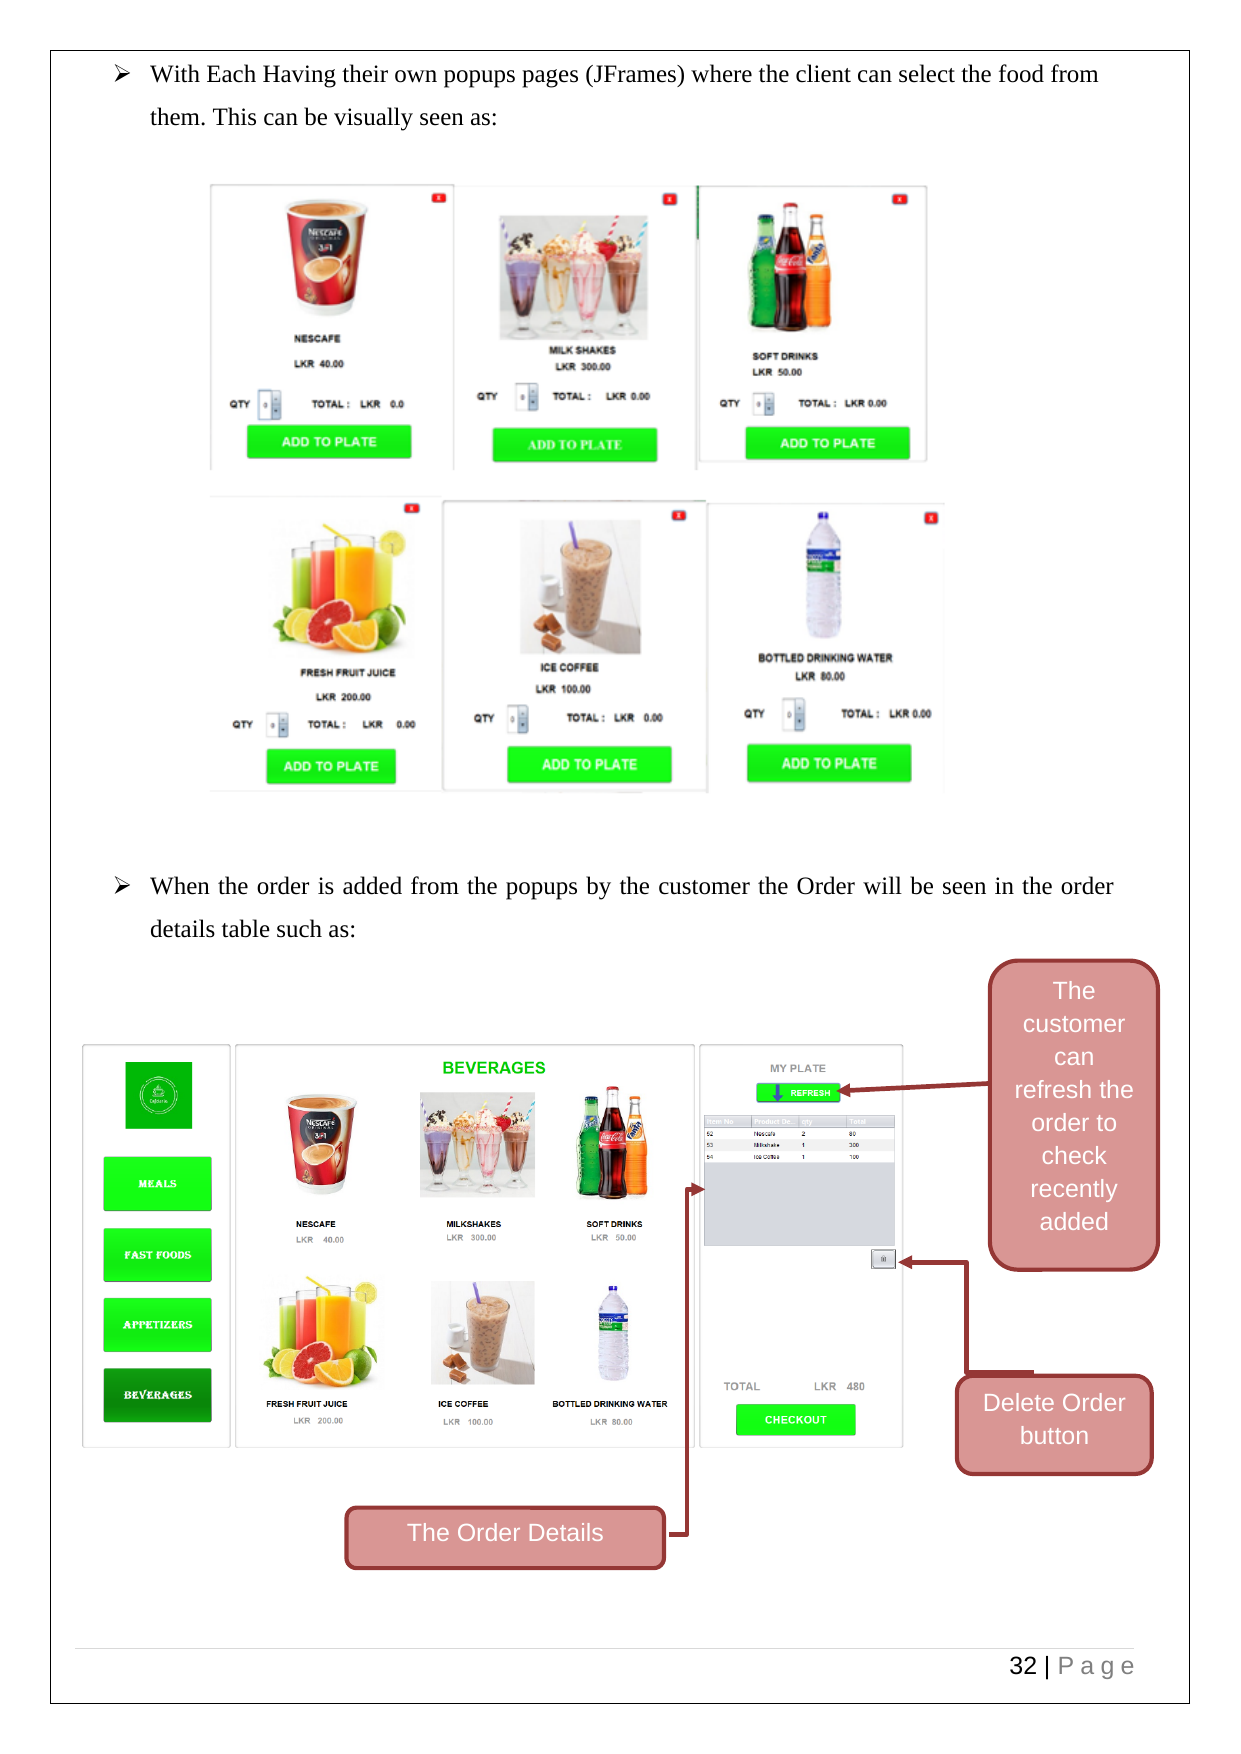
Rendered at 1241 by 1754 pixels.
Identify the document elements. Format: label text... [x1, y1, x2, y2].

picture [172, 166, 964, 836]
list When the order is added from the popups by the customer the Order will be seen in the order details table such as: [112, 871, 1116, 943]
picture [75, 1042, 907, 1461]
list With Each Having their own popups pages (JFrames) where the client can select the food from them. This can be visually seen as: [112, 59, 1116, 131]
